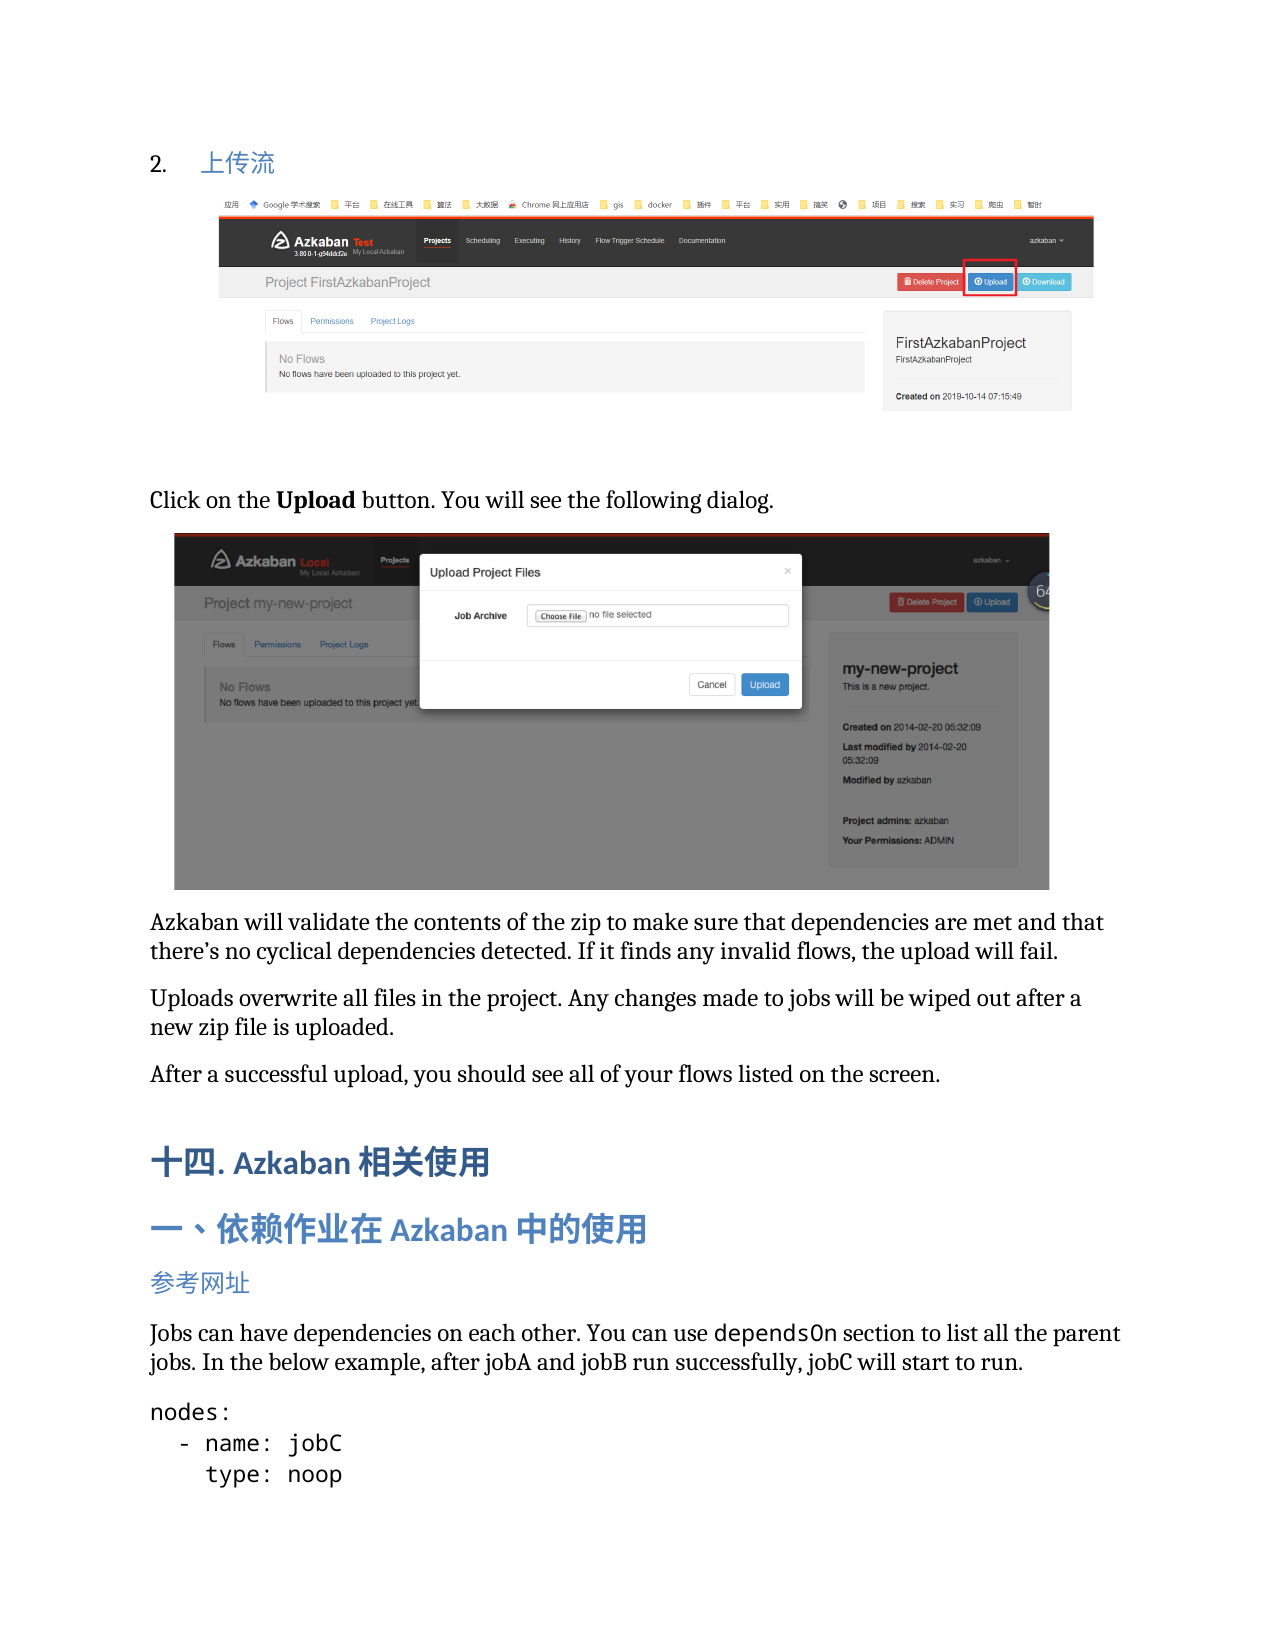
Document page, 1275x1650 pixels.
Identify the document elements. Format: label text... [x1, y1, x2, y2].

text Azkaban will validate the contents of the zip to make sure that dependencies are met and that there’s no cyclical dependencies detected. If it finds any invalid flows, the upload will fail. [150, 908, 1125, 965]
picture [218, 199, 1094, 411]
text Click on the Upload button. You will see the following dialog. [150, 486, 1125, 514]
subtitle 十四. Azkaban相关使用 [150, 1139, 1125, 1184]
text 参考网址 [150, 1269, 1125, 1298]
picture [174, 533, 1050, 890]
text After a successful upload, you should see all of your flows listed on the screen. [150, 1060, 1125, 1089]
text Jobs can have dependencies on each other. You can use dependsOn section to list all the parent jobs. In the below example, after jobA and jobB run successfully, jobC will start to run. [150, 1317, 1125, 1377]
list 上传流 [150, 150, 1125, 179]
subtitle 一、依赖作业在Azkaban中的使用 [150, 1205, 1125, 1251]
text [150, 1396, 1125, 1489]
text Uploads overwrite all files in the project. Any changes made to jobs will be wiped out after a new zip file is uploaded. [150, 984, 1125, 1042]
